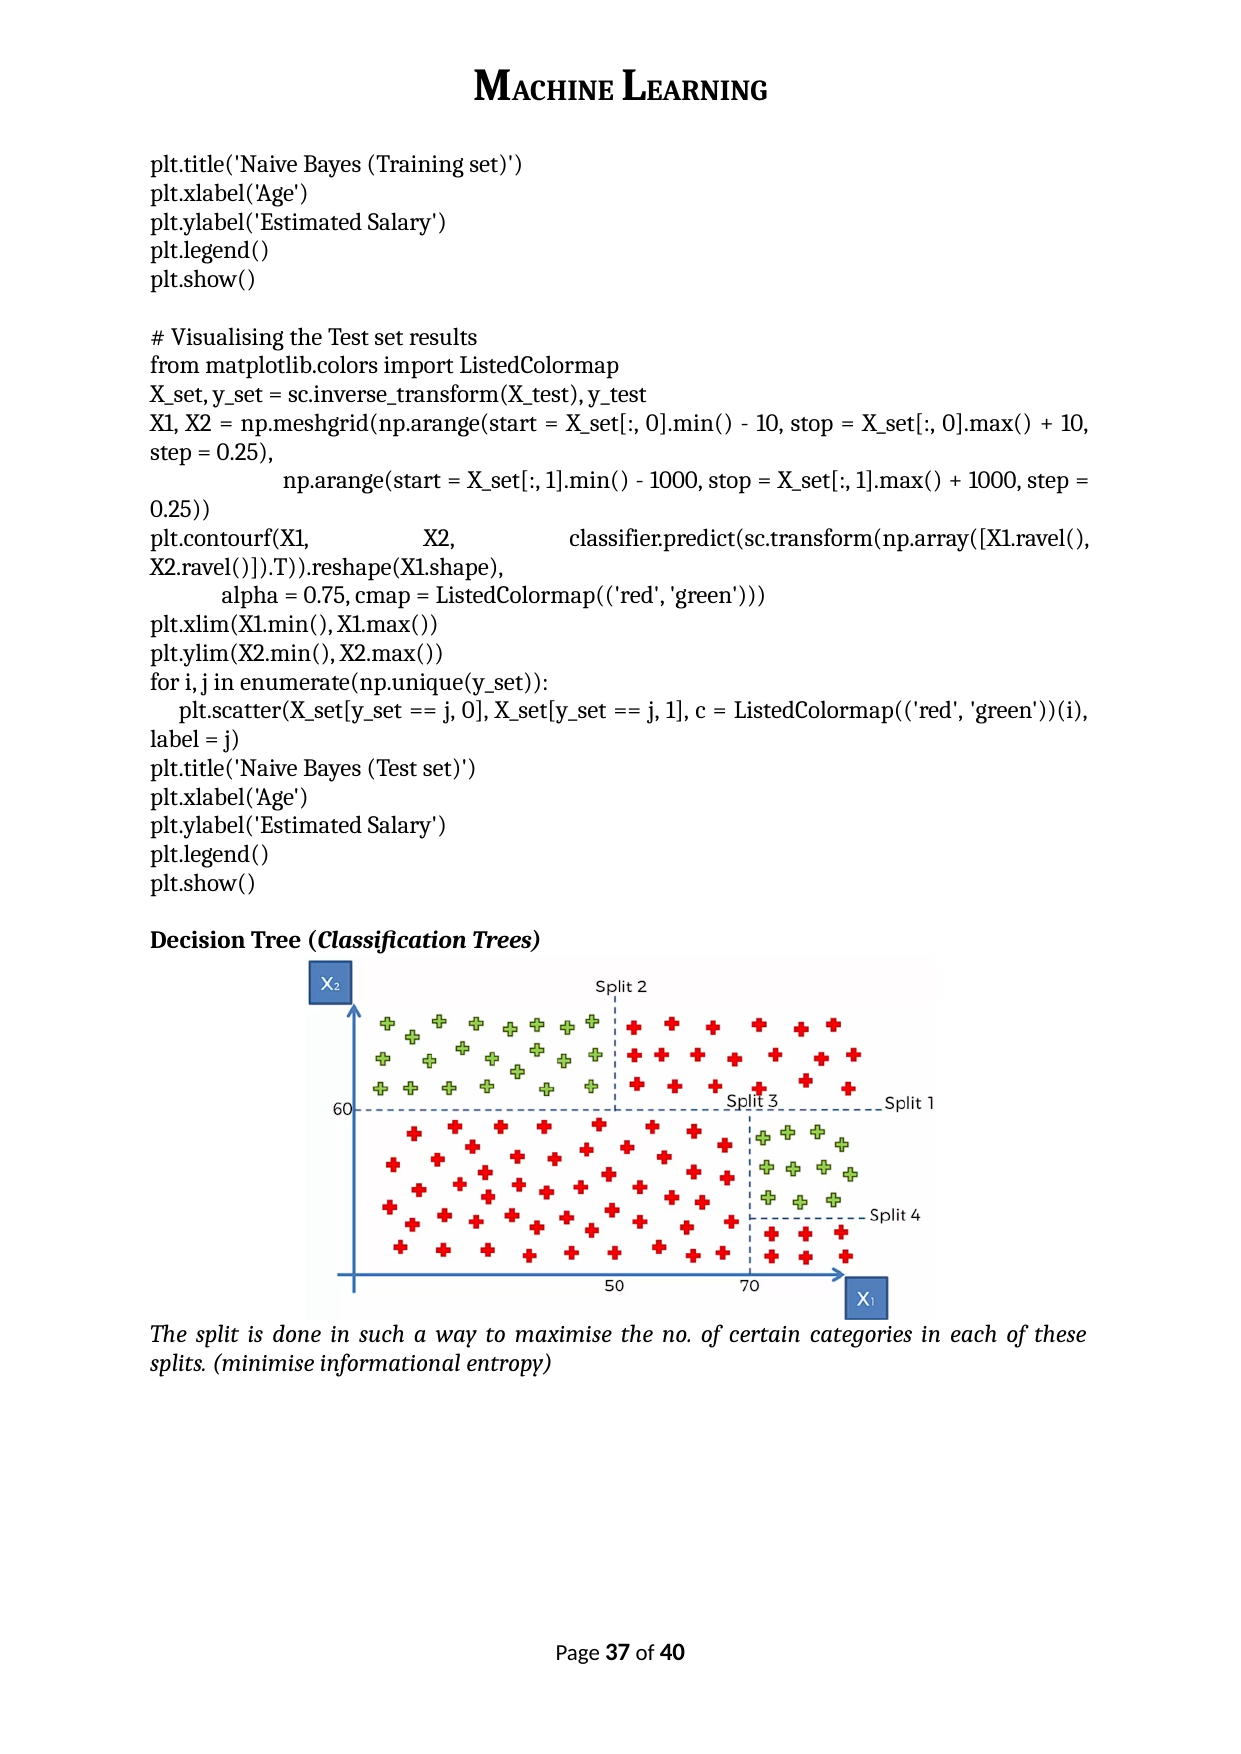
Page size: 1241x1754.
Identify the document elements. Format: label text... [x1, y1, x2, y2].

text plt.contourf(X1, X2, classifier.predict(sc.transform(np.array([X1.ravel(), X2.ravel()]).T)).reshape(X1.shape), [150, 524, 1090, 581]
text plt.legend() [150, 236, 1090, 265]
text # Visualising the Test set results [150, 322, 1090, 351]
text plt.xlim(X1.min(), X1.max()) [150, 610, 1090, 639]
text X_set, y_set = sc.inverse_transform(X_test), y_test [150, 380, 1090, 409]
text from matplotlib.colors import ListedColormap [150, 351, 1090, 380]
text plt.xlabel('Age') [150, 179, 1090, 207]
text plt.ylim(X2.min(), X2.max()) [150, 639, 1090, 667]
text X1, X2 = np.meshgrid(np.arange(start = X_set[:, 0].min() - 10, stop = X_set[:, 0].max() + 10, step = 0.25), [150, 409, 1090, 466]
picture [305, 955, 936, 1320]
text plt.title('Naive Bayes (Test set)') [150, 754, 1090, 782]
text plt.show() [150, 265, 1090, 294]
text plt.title('Naive Bayes (Training set)') [150, 150, 1090, 179]
text np.arange(start = X_set[:, 1].min() - 1000, stop = X_set[:, 1].max() + 1000, step = 0.25)) [150, 466, 1090, 524]
text for i, j in enumerate(np.unique(y_set)): [150, 667, 1090, 696]
text plt.legend() [150, 840, 1090, 869]
text plt.ylabel('Estimated Salary') [150, 207, 1090, 236]
text plt.xlabel('Age') [150, 782, 1090, 811]
text Decision Tree (Classification Trees) [150, 926, 1090, 955]
text plt.scatter(X_set[y_set == j, 0], X_set[y_set == j, 1], c = ListedColormap(('red', 'green'))(i), label = j) [150, 696, 1090, 754]
text alpha = 0.75, cmap = ListedColormap(('red', 'green'))) [150, 581, 1090, 610]
text plt.ylabel('Estimated Salary') [150, 811, 1090, 840]
text The split is done in such a way to maximise the no. of certain categories in each of these splits. (minimise informational entropy) [150, 1320, 1090, 1377]
text plt.show() [150, 869, 1090, 897]
